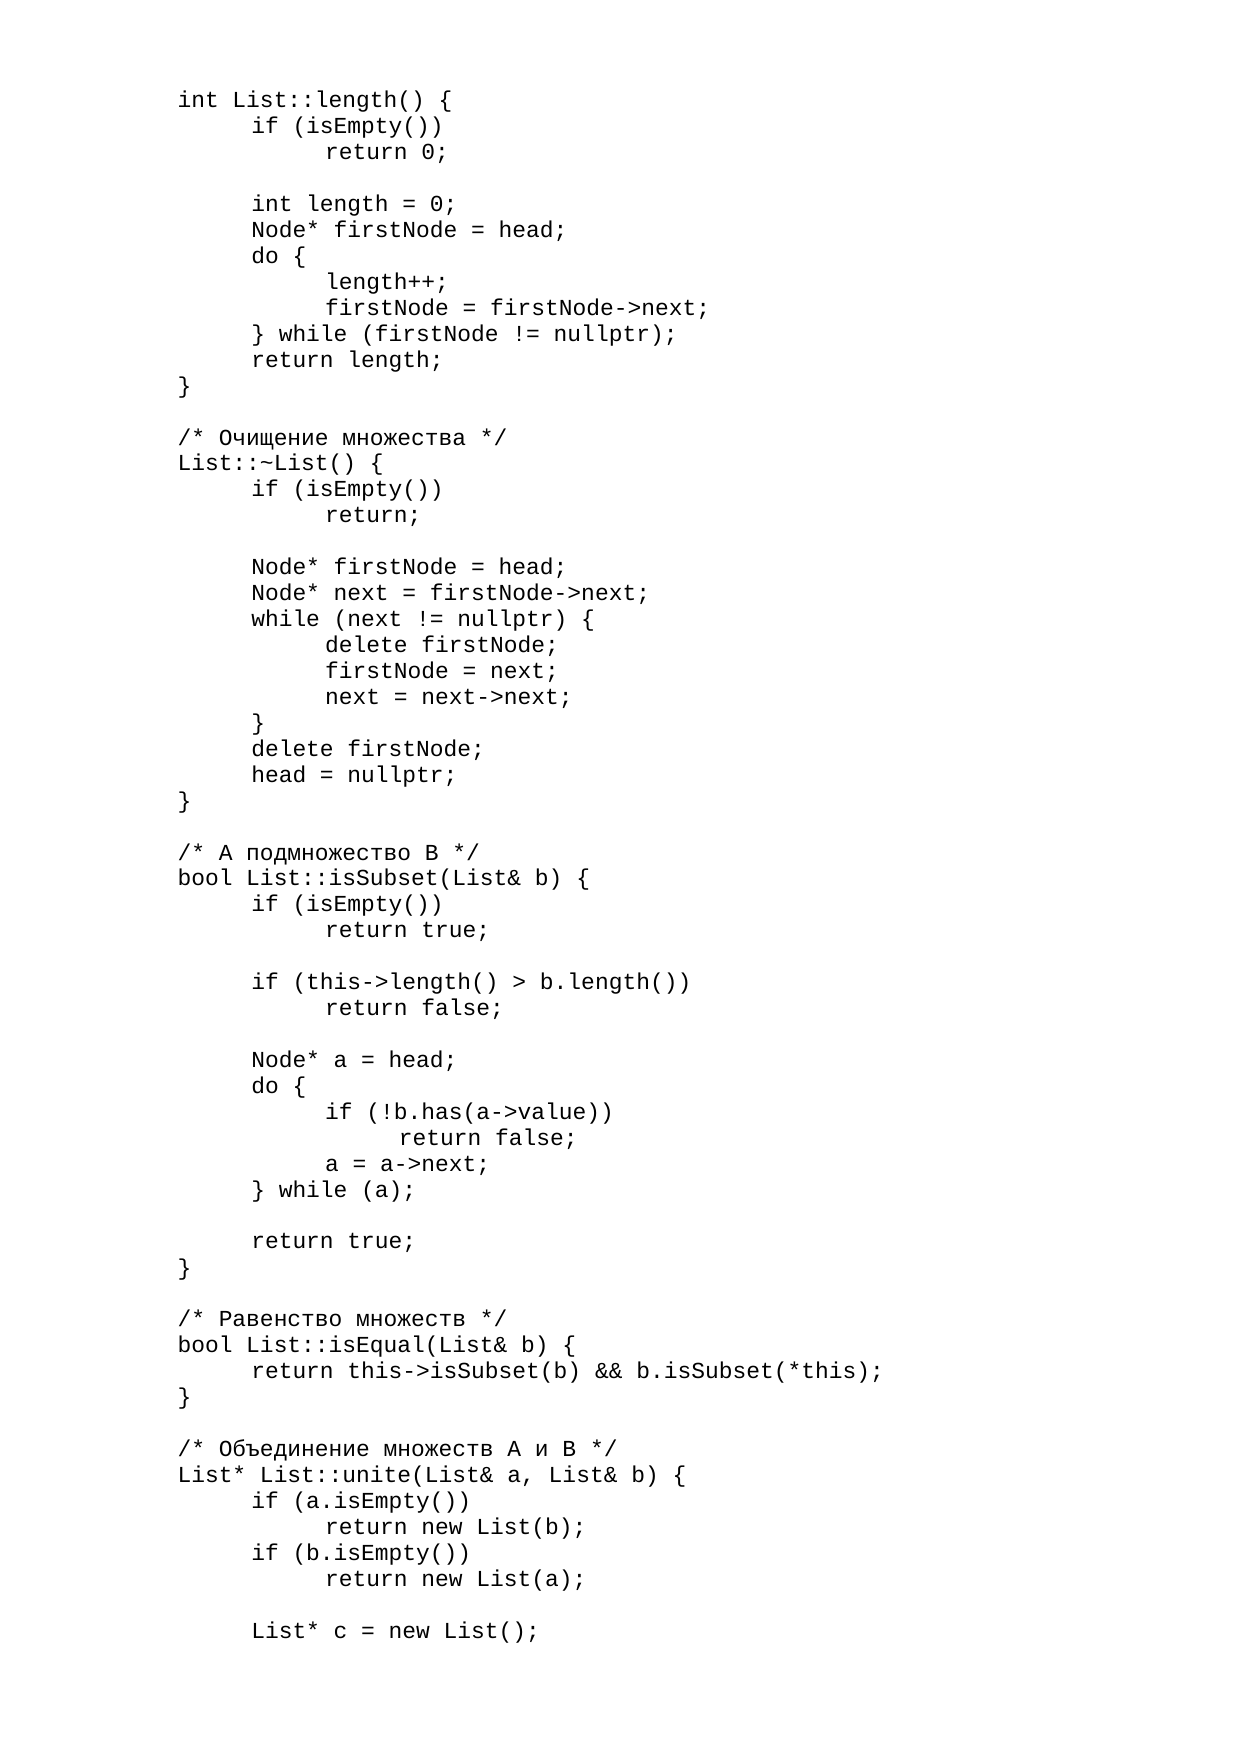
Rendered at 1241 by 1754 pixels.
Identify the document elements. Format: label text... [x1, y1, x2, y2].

text List* c = new List(); [177, 1619, 1152, 1645]
text next = next->next; [177, 685, 1152, 711]
text } [177, 1386, 1152, 1411]
text return new List(b); [177, 1515, 1152, 1541]
text delete firstNode; [177, 737, 1152, 763]
text return this->isSubset(b) && b.isSubset(*this); [177, 1359, 1152, 1386]
text return 0; [177, 141, 1152, 166]
text } while (a); [177, 1178, 1152, 1204]
text } [177, 374, 1152, 400]
text /* A подмножество B */ [177, 841, 1152, 867]
text /* Объединение множеств A и B */ [177, 1437, 1152, 1463]
text a = a->next; [177, 1152, 1152, 1178]
text } [177, 711, 1152, 737]
text head = nullptr; [177, 763, 1152, 789]
text return false; [177, 1126, 1152, 1152]
text /* Равенство множеств */ [177, 1308, 1152, 1334]
text firstNode = firstNode->next; [177, 296, 1152, 322]
text do { [177, 1074, 1152, 1100]
text if (isEmpty()) [177, 893, 1152, 919]
text return; [177, 504, 1152, 529]
text if (isEmpty()) [177, 114, 1152, 141]
text } [177, 789, 1152, 815]
text firstNode = next; [177, 659, 1152, 685]
text if (a.isEmpty()) [177, 1489, 1152, 1515]
text } [177, 1256, 1152, 1282]
text Node* firstNode = head; [177, 218, 1152, 244]
text return true; [177, 1230, 1152, 1256]
text while (next != nullptr) { [177, 607, 1152, 633]
text return true; [177, 919, 1152, 944]
text bool List::isEqual(List& b) { [177, 1334, 1152, 1359]
text int length = 0; [177, 192, 1152, 218]
text Node* next = firstNode->next; [177, 581, 1152, 607]
text /* Очищение множества */ [177, 426, 1152, 452]
text Node* firstNode = head; [177, 556, 1152, 581]
text if (b.isEmpty()) [177, 1541, 1152, 1567]
text bool List::isSubset(List& b) { [177, 867, 1152, 893]
text Node* a = head; [177, 1048, 1152, 1074]
text return false; [177, 996, 1152, 1022]
text return length; [177, 348, 1152, 374]
text int List::length() { [177, 89, 1152, 114]
text return new List(a); [177, 1567, 1152, 1593]
text List::~List() { [177, 452, 1152, 478]
text do { [177, 244, 1152, 270]
text delete firstNode; [177, 633, 1152, 659]
text if (isEmpty()) [177, 478, 1152, 504]
text List* List::unite(List& a, List& b) { [177, 1463, 1152, 1489]
text if (this->length() > b.length()) [177, 971, 1152, 996]
text } while (firstNode != nullptr); [177, 322, 1152, 348]
text if (!b.has(a->value)) [177, 1100, 1152, 1126]
text length++; [177, 270, 1152, 296]
